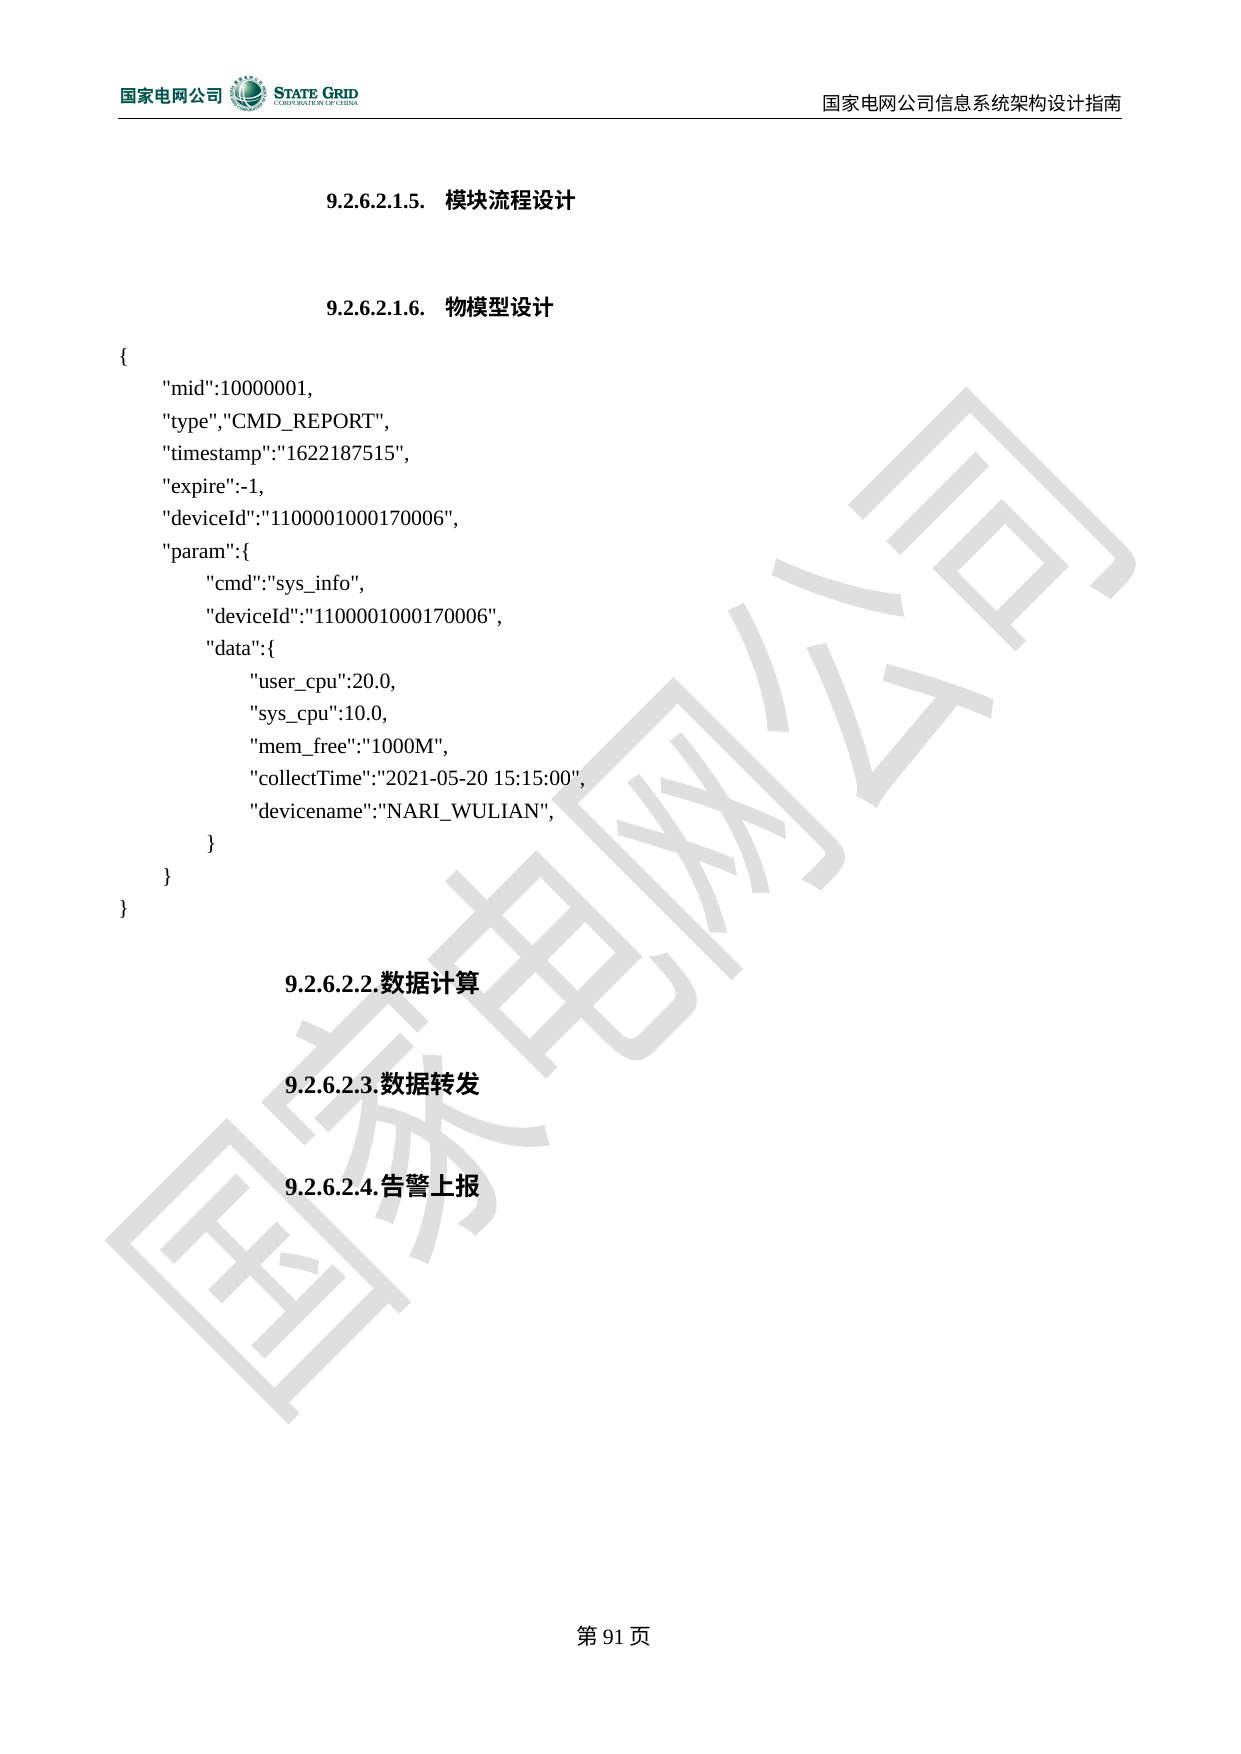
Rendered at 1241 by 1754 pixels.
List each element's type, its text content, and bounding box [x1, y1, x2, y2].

subtitle 物模型设计 [326, 290, 1122, 322]
text "sys_cpu":10.0, [118, 697, 1122, 729]
text "expire":-1, [118, 469, 1122, 502]
subtitle 模块流程设计 [326, 183, 1122, 216]
text "user_cpu":20.0, [118, 664, 1122, 697]
text { [118, 339, 1122, 372]
text "cmd":"sys_info", [118, 567, 1122, 599]
text } [118, 892, 1122, 924]
text "timestamp":"1622187515", [118, 437, 1122, 469]
text "param":{ [118, 534, 1122, 567]
text "deviceId":"1100001000170006", [118, 599, 1122, 632]
text "mid":10000001, [118, 372, 1122, 404]
subtitle 数据计算 [285, 949, 1122, 1014]
text "collectTime":"2021-05-20 15:15:00", [118, 762, 1122, 794]
text "devicename":"NARI_WULIAN", [118, 794, 1122, 827]
text } [118, 859, 1122, 892]
picture [116, 72, 362, 115]
subtitle 告警上报 [285, 1152, 1122, 1217]
text "mem_free":"1000M", [118, 729, 1122, 762]
text "deviceId":"1100001000170006", [118, 502, 1122, 534]
subtitle 数据转发 [285, 1051, 1122, 1116]
text } [118, 827, 1122, 859]
text "type","CMD_REPORT", [118, 404, 1122, 437]
text "data":{ [118, 632, 1122, 664]
